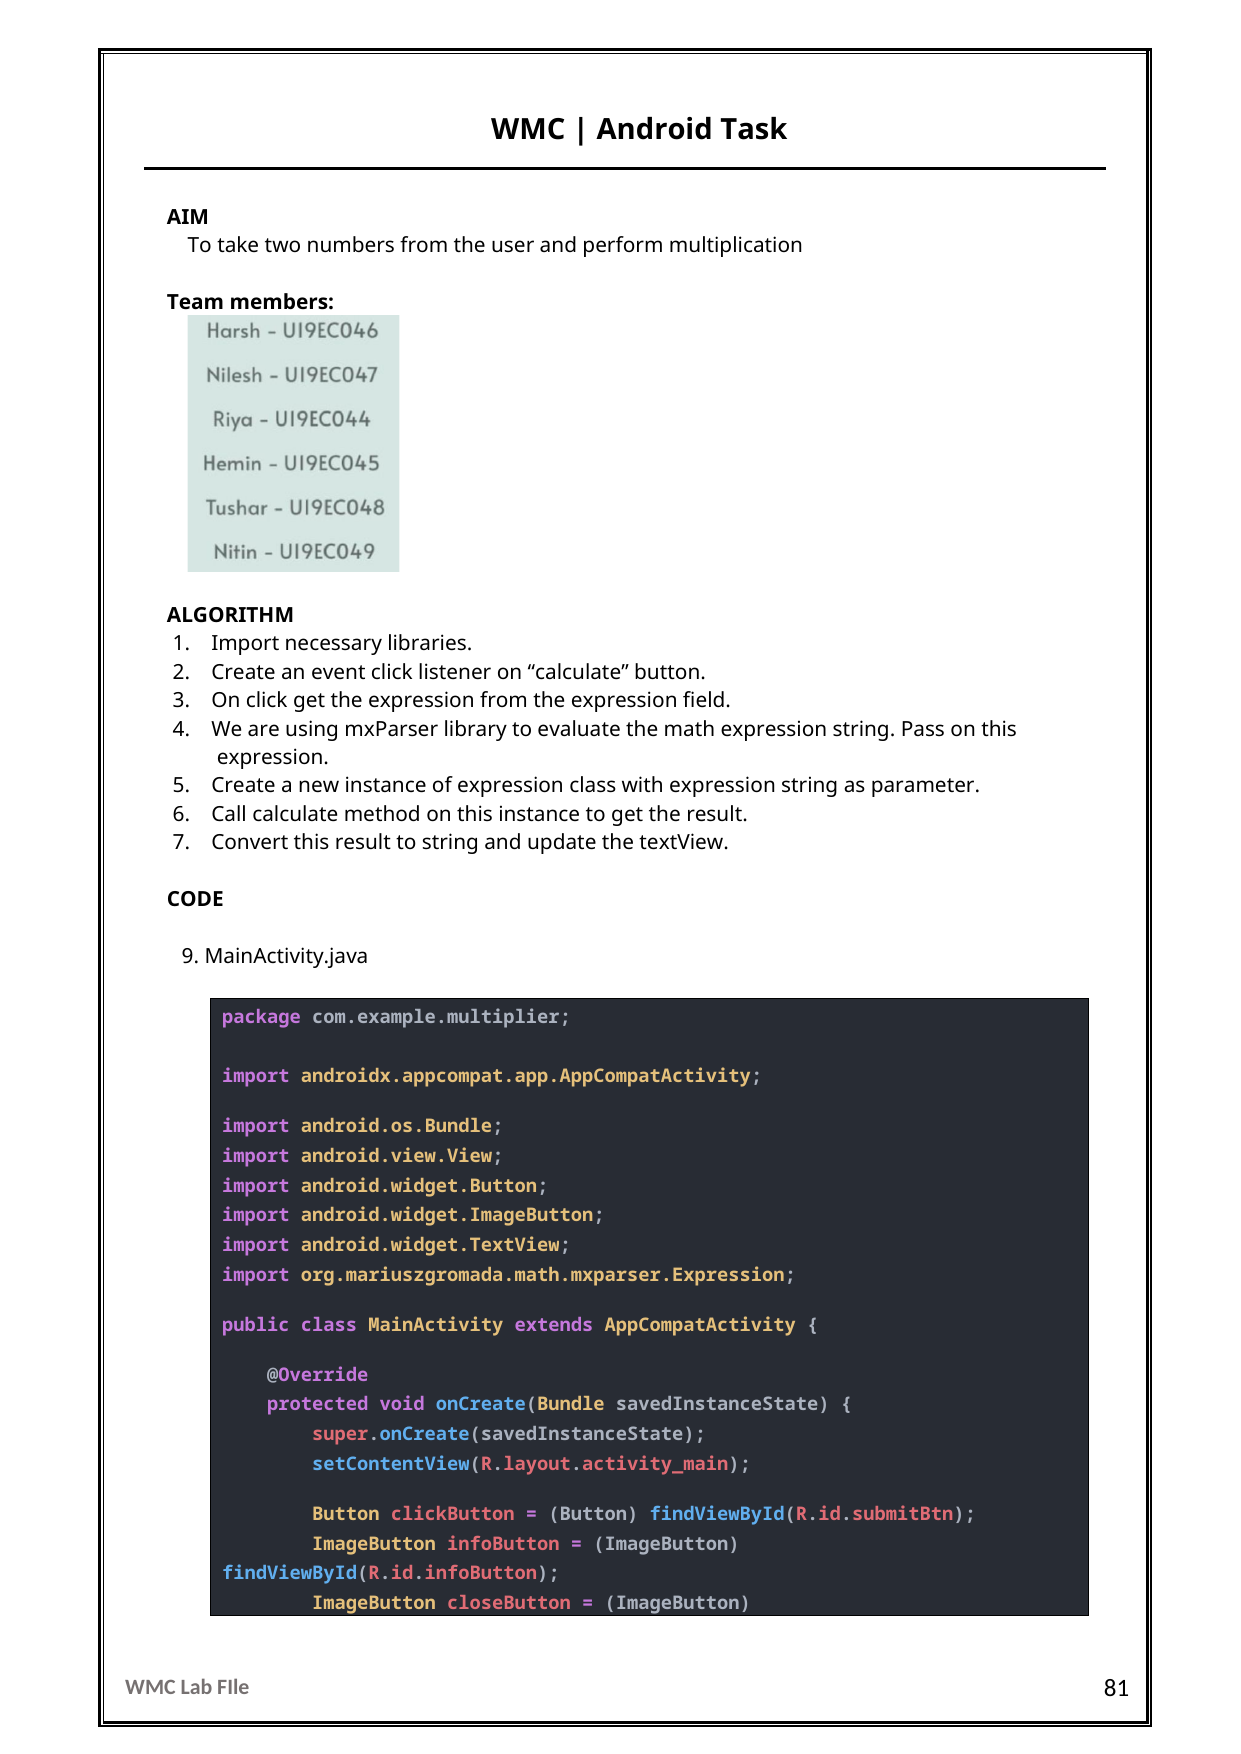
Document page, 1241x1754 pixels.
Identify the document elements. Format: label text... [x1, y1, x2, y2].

list Convert this result to string and update the textView. [172, 827, 1083, 856]
list Call calculate method on this instance to get the result. [172, 799, 1083, 827]
text CODE [167, 884, 1083, 913]
list On click get the expression from the expression field. [172, 685, 1083, 714]
text WMC | Android Task [167, 108, 1083, 148]
text Team members: [167, 287, 1083, 316]
picture [187, 315, 400, 572]
list Create an event click listener on “calculate” button. [172, 657, 1083, 685]
text ALGORITHM [167, 600, 1083, 628]
list We are using mxParser library to evaluate the math expression string. Pass on this expression. [172, 714, 1083, 771]
text To take two numbers from the user and perform multiplication [167, 230, 1083, 259]
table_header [211, 999, 1088, 1615]
text AIM [167, 202, 1083, 230]
list Create a new instance of expression class with expression string as parameter. [172, 771, 1083, 799]
list Import necessary libraries. [172, 628, 1083, 657]
list MainActivity.java [167, 941, 1083, 969]
